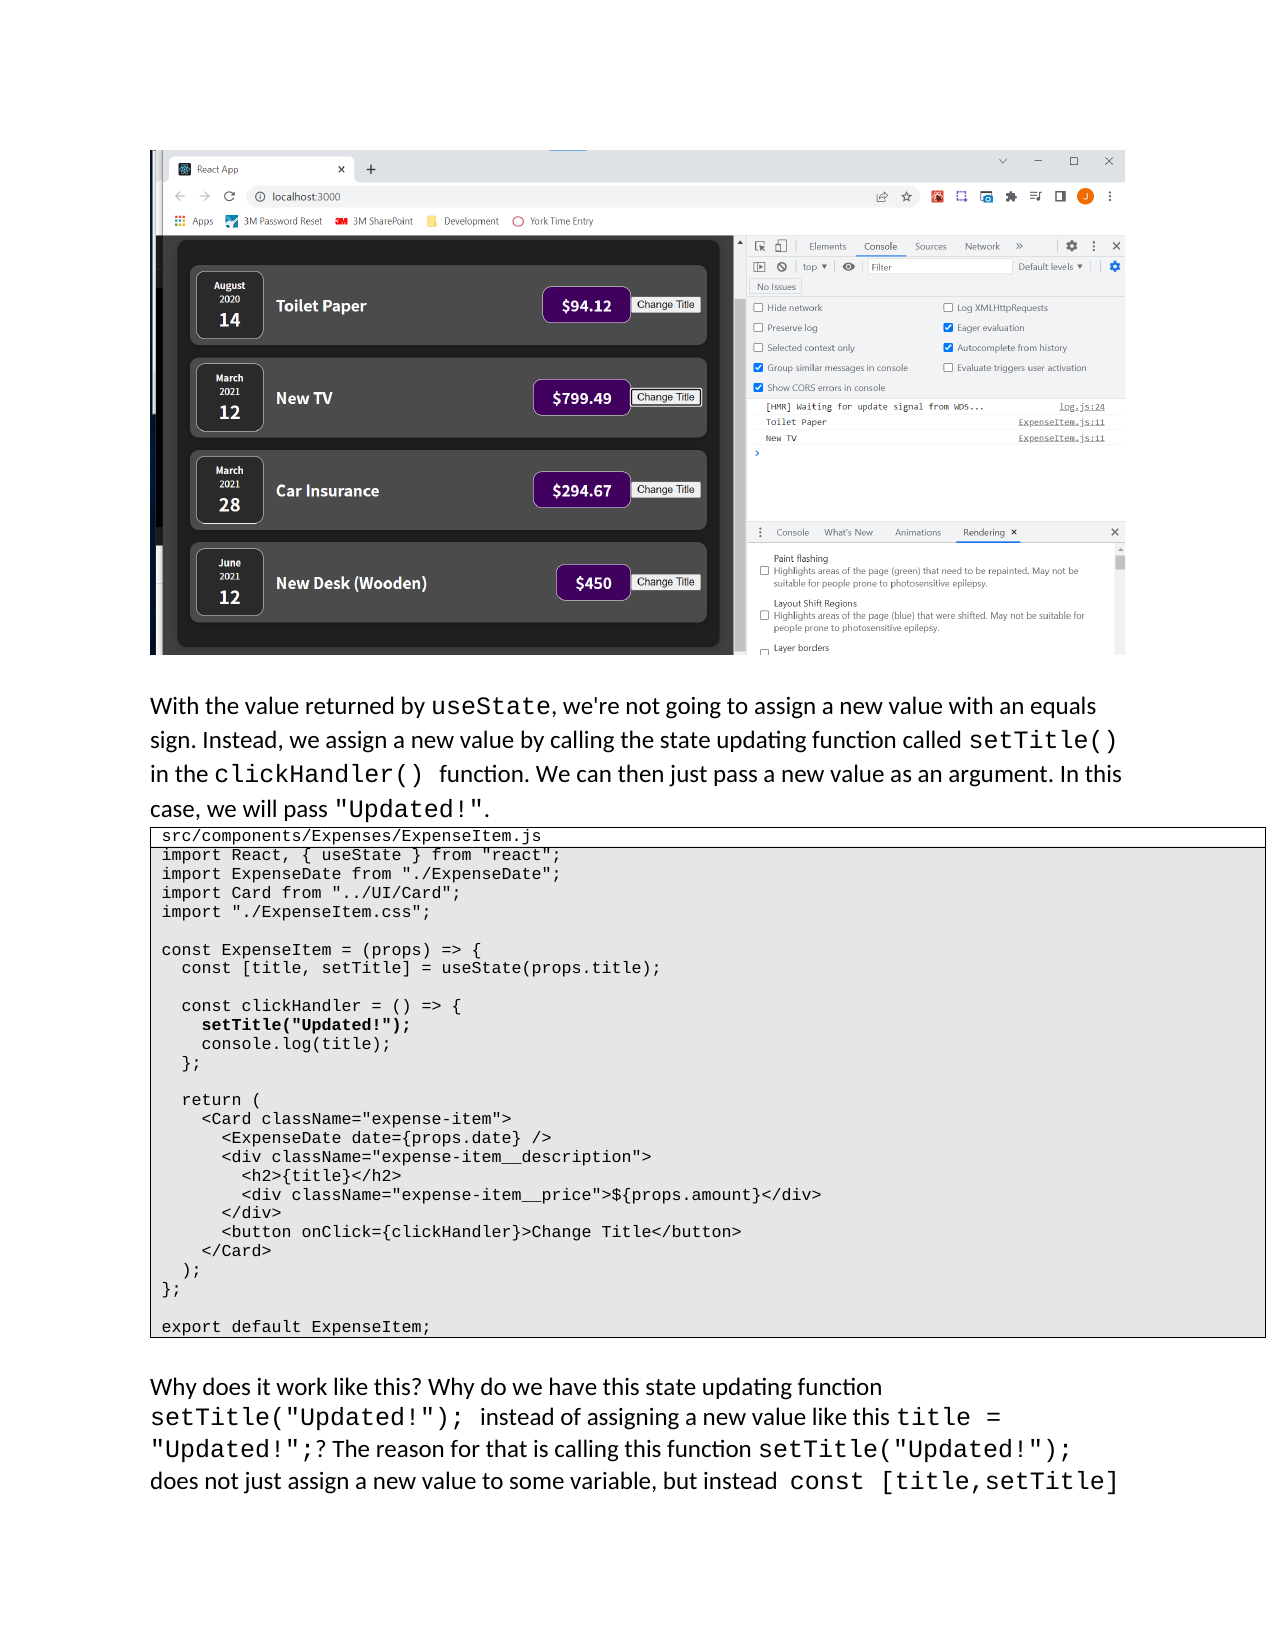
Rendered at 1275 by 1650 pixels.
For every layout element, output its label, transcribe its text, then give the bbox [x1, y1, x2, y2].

picture [150, 150, 1125, 655]
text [150, 1371, 1125, 1497]
table_header src/components/Expenses/ExpenseItem.js [151, 828, 1265, 846]
table_cell import React, { useState } from "react"; import ExpenseDate from "./ExpenseDate"; import Card from "../UI/Card"; import "./ExpenseItem.css"; const ExpenseItem = (props) => { const [title, setTitle] = useState(props.title); const clickHandler = () => { setTitle("Updated!"); console.log(title); }; return ( <Card className="expense-item"> <ExpenseDate date={props.date} /> <div className="expense-item__description"> <h2>{title}</h2> <div className="expense-item__price">${props.amount}</div> </div> <button onClick={clickHandler}>Change Title</button> </Card> ); }; export default ExpenseItem; [151, 848, 1265, 1337]
text With the value returned by useState, we're not going to assign a new value with an equals sign. Instead, we assign a new value by calling the state updating function called setTitle() in the clickHandler() function. We can then just pass a new value as an argument. In this case, we will pass "Updated!". [150, 690, 1125, 824]
